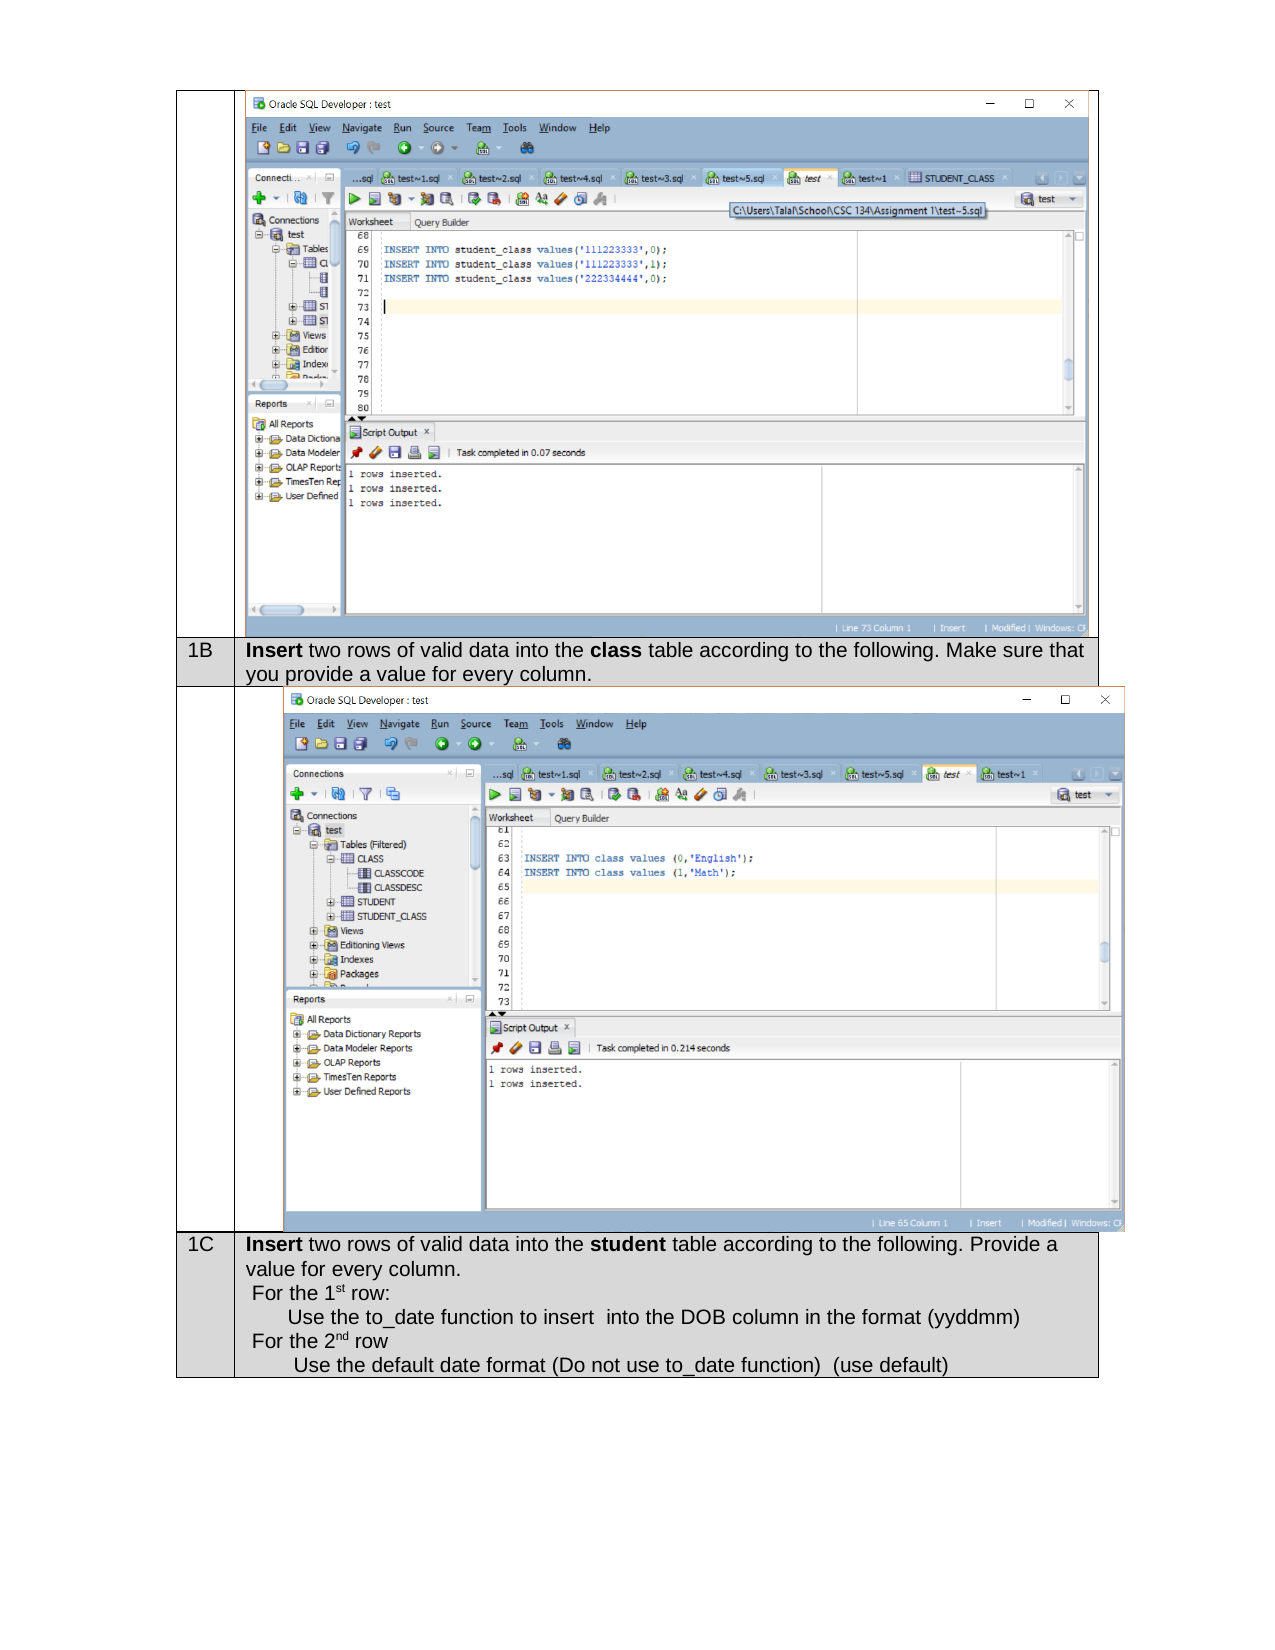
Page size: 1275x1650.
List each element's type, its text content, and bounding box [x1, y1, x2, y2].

table_cell 1B [177, 638, 234, 686]
picture [283, 686, 1125, 1232]
table_cell Insert two rows of valid data into the class table according to the following. Make sure that you provide a value for every column. [235, 638, 1098, 686]
table_cell [1089, 91, 1098, 637]
table_cell [177, 687, 234, 1231]
table_cell Insert two rows of valid data into the student table according to the following. Provide a value for every column. For the 1st row: Use the to_date function to insert into the DOB column in the format (yyddmm) For the 2nd row Use the default date format (Do not use to_date function) (use default) [235, 1233, 1098, 1377]
table_cell 1C [177, 1233, 234, 1377]
picture [245, 90, 1089, 637]
table_cell [235, 91, 245, 637]
table_cell [177, 91, 234, 637]
table_cell [235, 687, 283, 1231]
